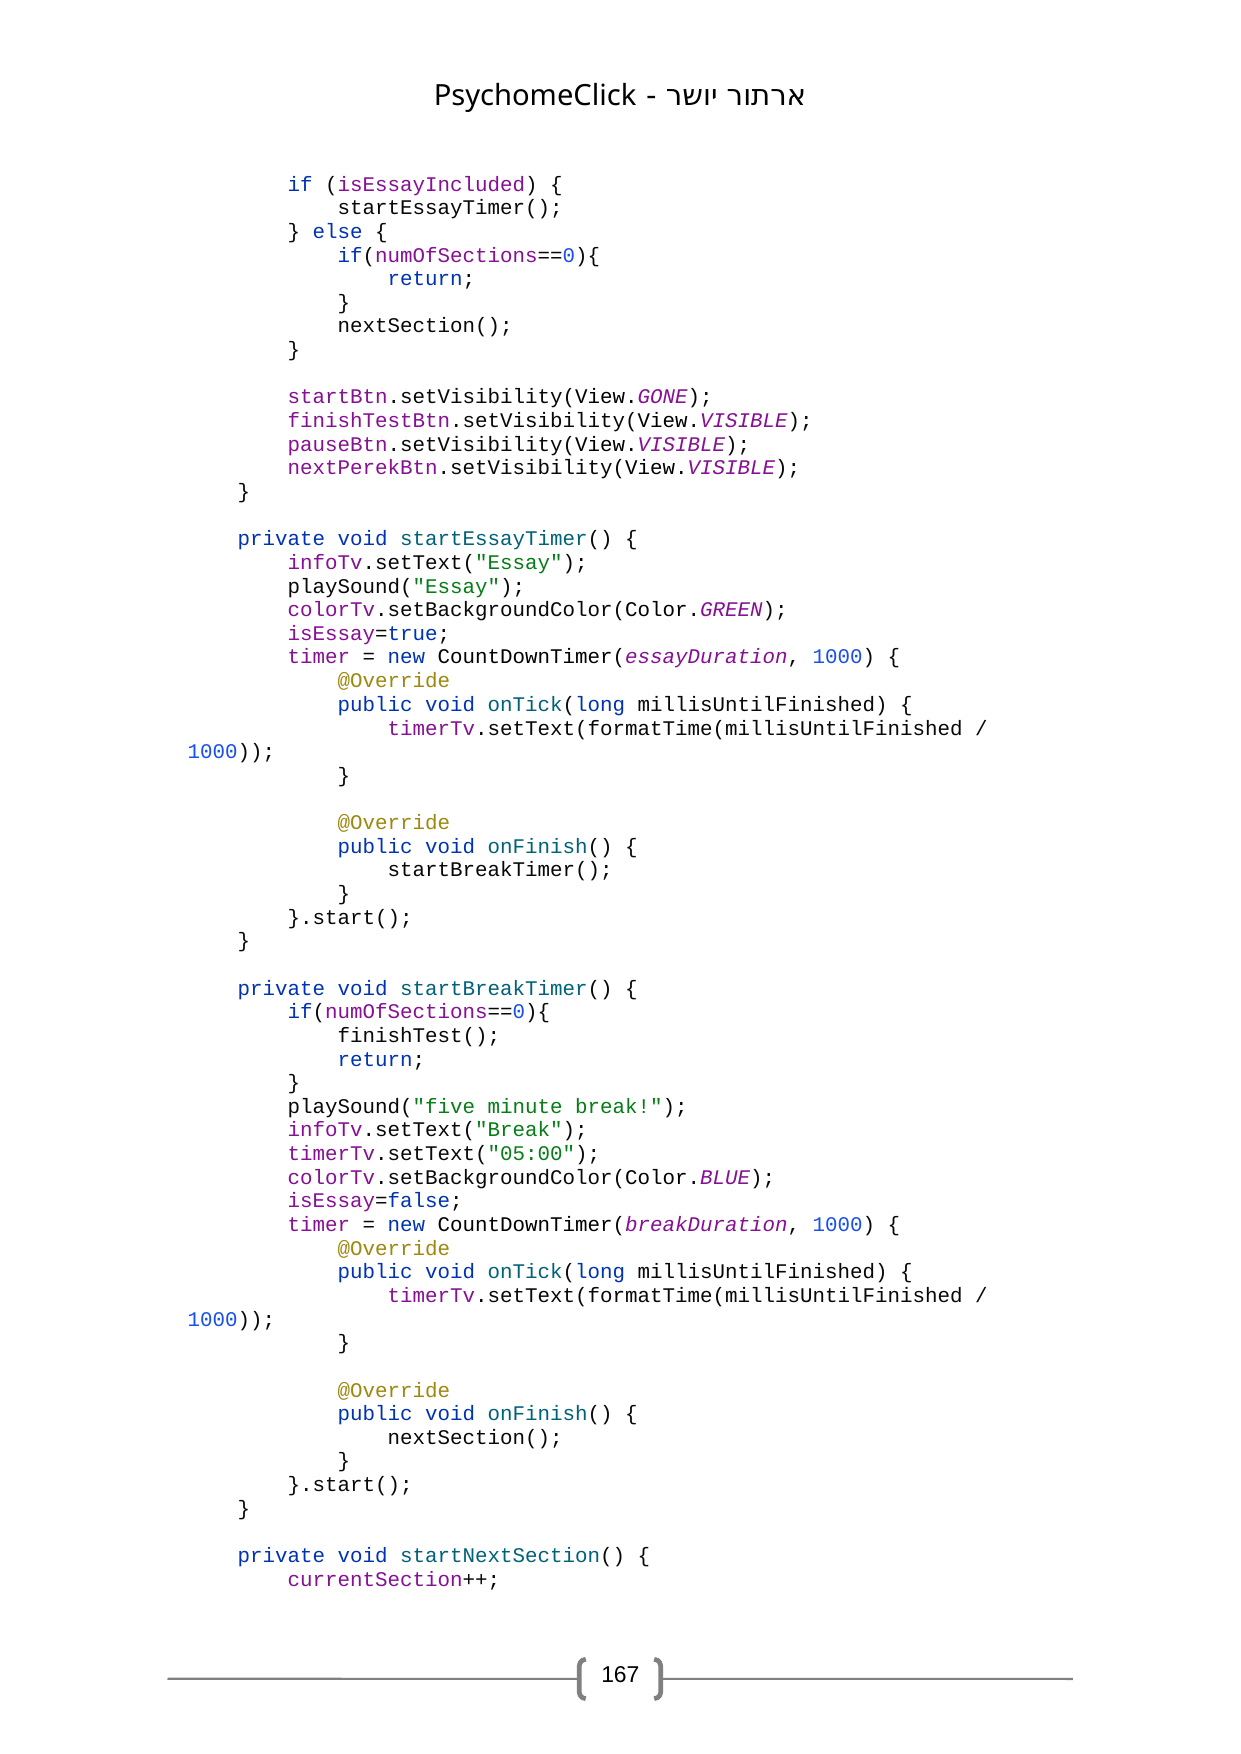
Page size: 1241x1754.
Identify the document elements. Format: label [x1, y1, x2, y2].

text [187, 150, 1053, 1592]
